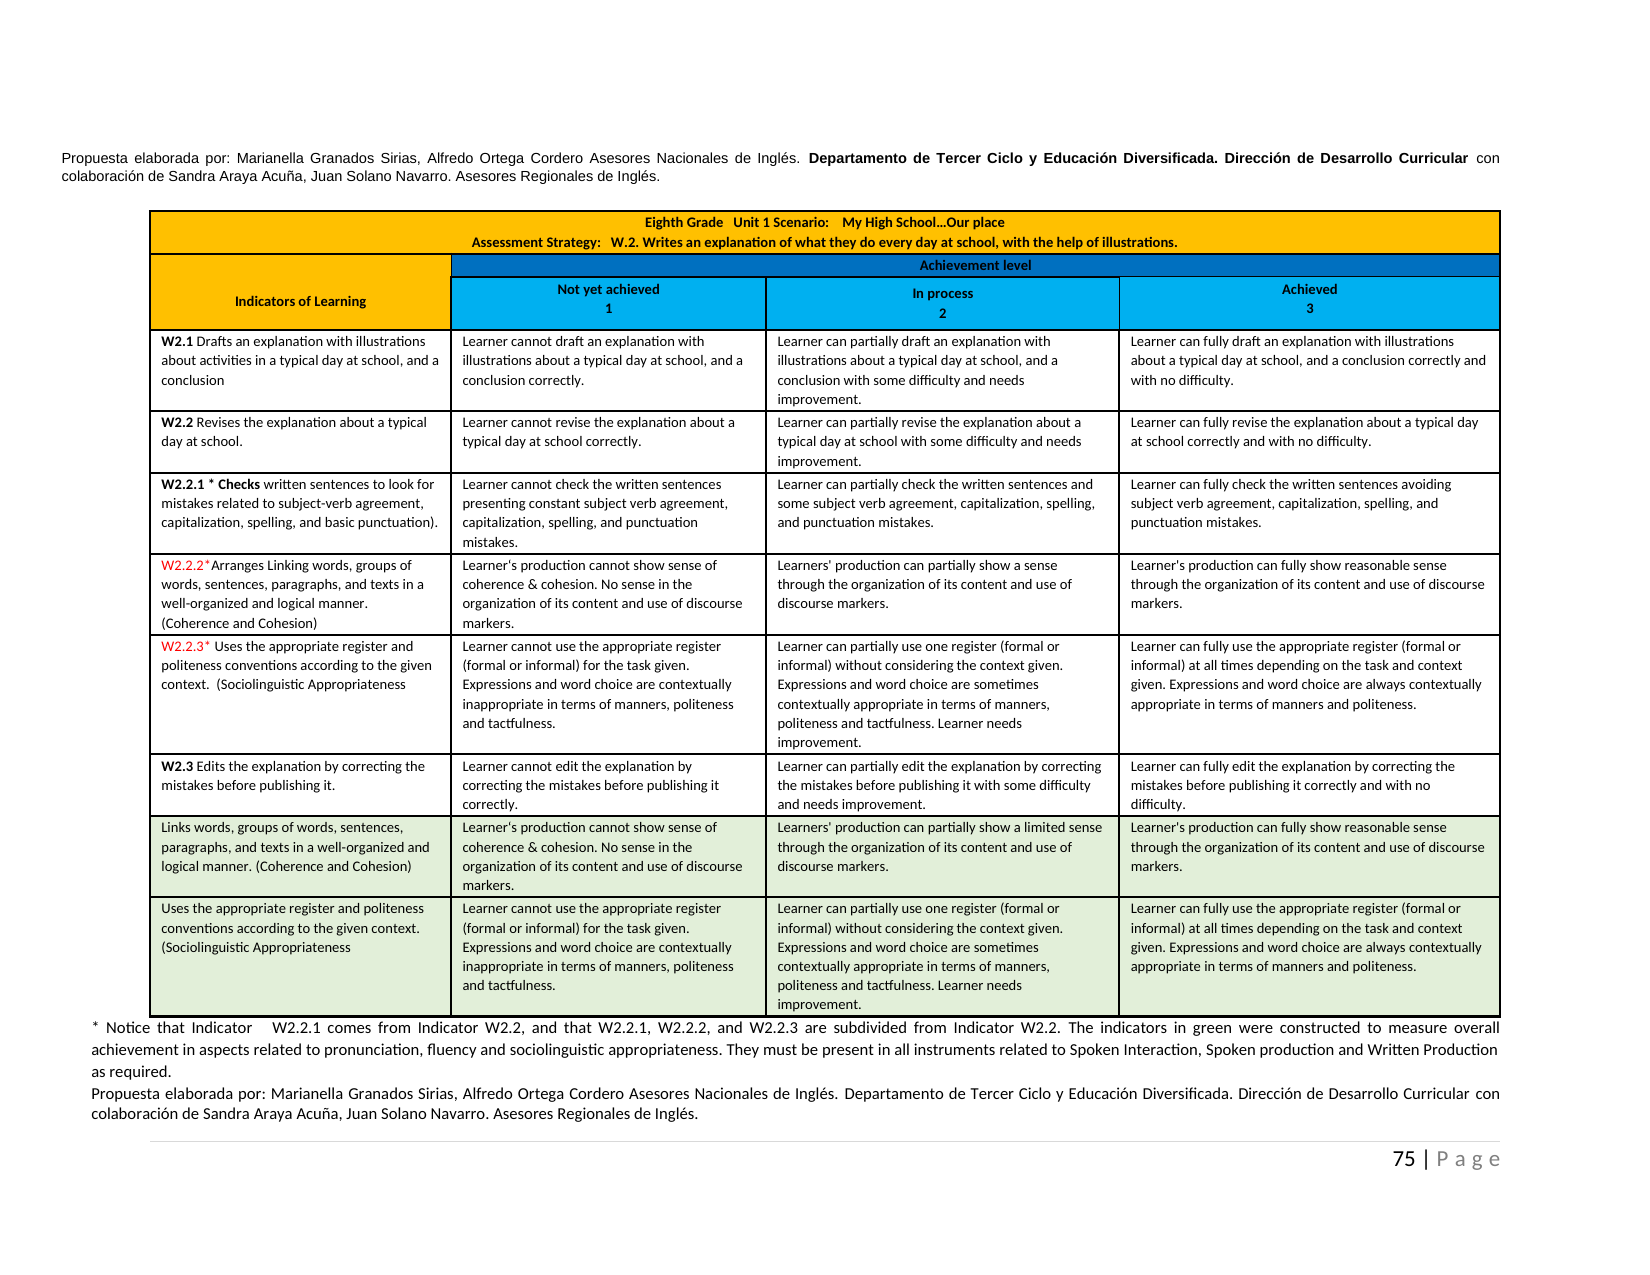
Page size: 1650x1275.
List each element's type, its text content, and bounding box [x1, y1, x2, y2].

table_cell Learner can fully revise the explanation about a typical day at school correctly and with no difficulty. [1120, 412, 1499, 472]
table_cell Learner can partially use one register (formal or informal) without considering the context given. Expressions and word choice are sometimes contextually appropriate in terms of manners, politeness and tactfulness. Learner needs improvement. [767, 636, 1118, 753]
table_cell Learner's production can fully show reasonable sense through the organization of its content and use of discourse markers. [1120, 555, 1499, 634]
table_cell Learners' production can partially show a limited sense through the organization of its content and use of discourse markers. [767, 817, 1118, 896]
table_cell W2.3 Edits the explanation by correcting the mistakes before publishing it. [151, 755, 450, 815]
table_cell Learner can fully use the appropriate register (formal or informal) at all times depending on the task and context given. Expressions and word choice are always contextually appropriate in terms of manners and politeness. [1120, 898, 1499, 1015]
table_cell In process 2 [767, 278, 1119, 329]
table_header Eighth Grade Unit 1 Scenario: My High School…Our place Assessment Strategy: W.2. Writes an explanation of what they do every day at school, with the help of illustrations. [151, 212, 1499, 253]
table_cell Learner's production can fully show reasonable sense through the organization of its content and use of discourse markers. [1120, 817, 1499, 896]
table_cell Learner can fully check the written sentences avoiding subject verb agreement, capitalization, spelling, and punctuation mistakes. [1120, 474, 1499, 553]
table_cell Learner‘s production cannot show sense of coherence & cohesion. No sense in the organization of its content and use of discourse markers. [452, 817, 765, 896]
text Propuesta elaborada por: Marianella Granados Sirias, Alfredo Ortega Cordero Asesores Nacionales de Inglés. Departamento de Tercer Ciclo y Educación Diversificada. Dirección de Desarrollo Curricular con colaboración de Sandra Araya Acuña, Juan Solano Navarro. Asesores Regionales de Inglés. [61, 150, 1500, 185]
table_cell W2.2.3* Uses the appropriate register and politeness conventions according to the given context. (Sociolinguistic Appropriateness [151, 636, 450, 753]
table_cell Not yet achieved 1 [452, 278, 765, 329]
table_cell Learner can partially use one register (formal or informal) without considering the context given. Expressions and word choice are sometimes contextually appropriate in terms of manners, politeness and tactfulness. Learner needs improvement. [767, 898, 1118, 1015]
table_cell Learner cannot revise the explanation about a typical day at school correctly. [452, 412, 765, 472]
table_cell Learner can partially revise the explanation about a typical day at school with some difficulty and needs improvement. [767, 412, 1118, 472]
table_cell Learners' production can partially show a sense through the organization of its content and use of discourse markers. [767, 555, 1118, 634]
table_cell Achieved 3 [1120, 277, 1499, 329]
table_cell Learner can partially check the written sentences and some subject verb agreement, capitalization, spelling, and punctuation mistakes. [767, 474, 1118, 553]
table_cell Links words, groups of words, sentences, paragraphs, and texts in a well-organized and logical manner. (Coherence and Cohesion) [151, 817, 450, 896]
table_cell Learner cannot use the appropriate register (formal or informal) for the task given. Expressions and word choice are contextually inappropriate in terms of manners, politeness and tactfulness. [452, 898, 765, 1015]
table_cell Learner can fully use the appropriate register (formal or informal) at all times depending on the task and context given. Expressions and word choice are always contextually appropriate in terms of manners and politeness. [1120, 636, 1499, 753]
table_cell W2.1 Drafts an explanation with illustrations about activities in a typical day at school, and a conclusion [151, 331, 450, 410]
text * Notice that Indicator W2.2.1 comes from Indicator W2.2, and that W2.2.1, W2.2.2, and W2.2.3 are subdivided from Indicator W2.2. The indicators in green were constructed to measure overall achievement in aspects related to pronunciation, fluency and sociolinguistic appropriateness. They must be present in all instruments related to Spoken Interaction, Spoken production and Written Production as required. [91, 1017, 1500, 1082]
table_cell Learner can partially edit the explanation by correcting the mistakes before publishing it with some difficulty and needs improvement. [767, 755, 1118, 815]
table_cell Learner‘s production cannot show sense of coherence & cohesion. No sense in the organization of its content and use of discourse markers. [452, 555, 765, 634]
table_cell Learner can fully edit the explanation by correcting the mistakes before publishing it correctly and with no difficulty. [1120, 755, 1499, 815]
table_cell W2.2 Revises the explanation about a typical day at school. [151, 412, 450, 472]
table_cell W2.2.1 * Checks written sentences to look for mistakes related to subject-verb agreement, capitalization, spelling, and basic punctuation). [151, 474, 450, 553]
text Propuesta elaborada por: Marianella Granados Sirias, Alfredo Ortega Cordero Asesores Nacionales de Inglés. Departamento de Tercer Ciclo y Educación Diversificada. Dirección de Desarrollo Curricular con colaboración de Sandra Araya Acuña, Juan Solano Navarro. Asesores Regionales de Inglés. [91, 1083, 1500, 1124]
table_cell Learner cannot check the written sentences presenting constant subject verb agreement, capitalization, spelling, and punctuation mistakes. [452, 474, 765, 553]
table_cell Uses the appropriate register and politeness conventions according to the given context. (Sociolinguistic Appropriateness [151, 898, 450, 1015]
table_cell W2.2.2*Arranges Linking words, groups of words, sentences, paragraphs, and texts in a well-organized and logical manner. (Coherence and Cohesion) [151, 555, 450, 634]
table_cell Learner can partially draft an explanation with illustrations about a typical day at school, and a conclusion with some difficulty and needs improvement. [767, 331, 1118, 410]
table_cell Learner cannot use the appropriate register (formal or informal) for the task given. Expressions and word choice are contextually inappropriate in terms of manners, politeness and tactfulness. [452, 636, 765, 753]
table_cell Indicators of Learning [151, 255, 451, 329]
table_cell Learner can fully draft an explanation with illustrations about a typical day at school, and a conclusion correctly and with no difficulty. [1120, 331, 1499, 410]
table_cell Achievement level [452, 255, 1499, 276]
table_cell Learner cannot draft an explanation with illustrations about a typical day at school, and a conclusion correctly. [452, 331, 765, 410]
table_cell Learner cannot edit the explanation by correcting the mistakes before publishing it correctly. [452, 755, 765, 815]
